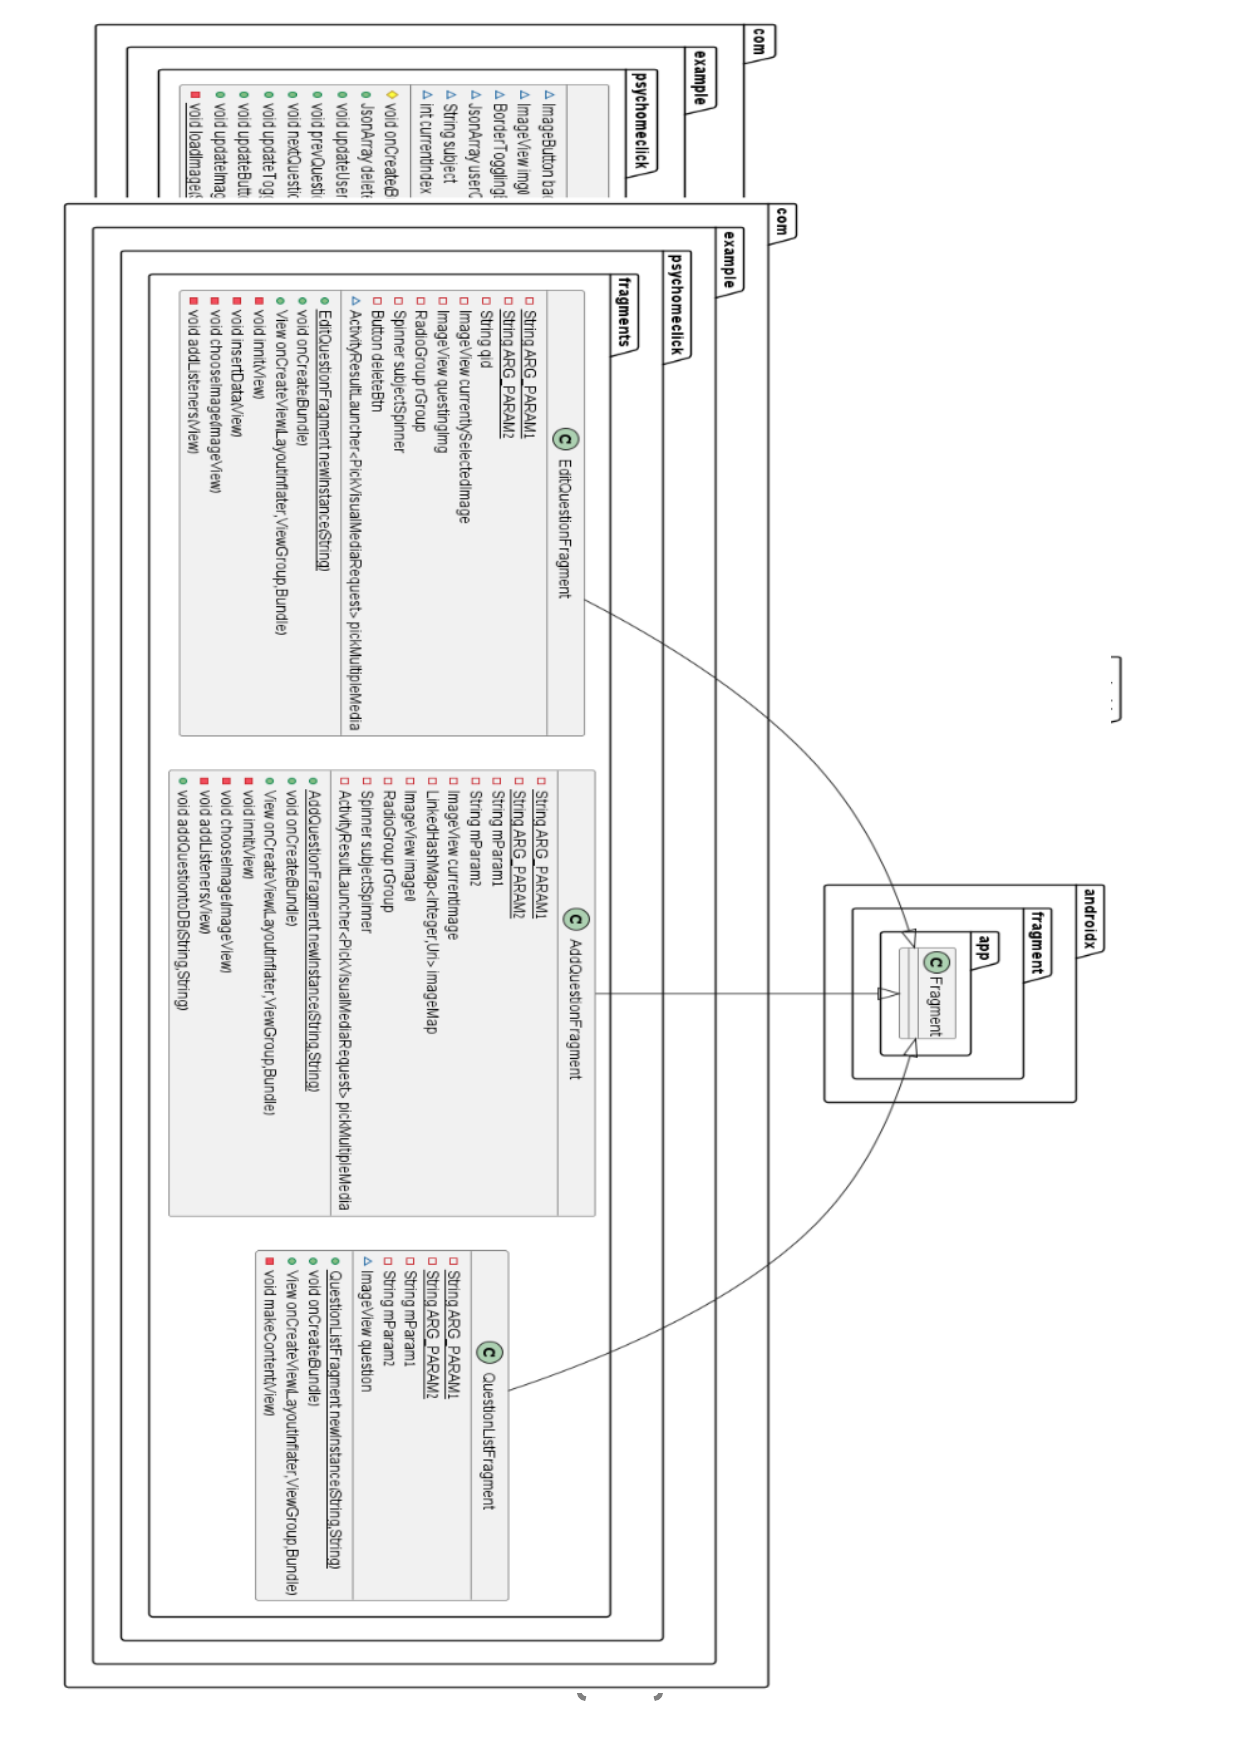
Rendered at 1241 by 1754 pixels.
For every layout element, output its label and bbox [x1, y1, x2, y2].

picture [60, 20, 1128, 1691]
